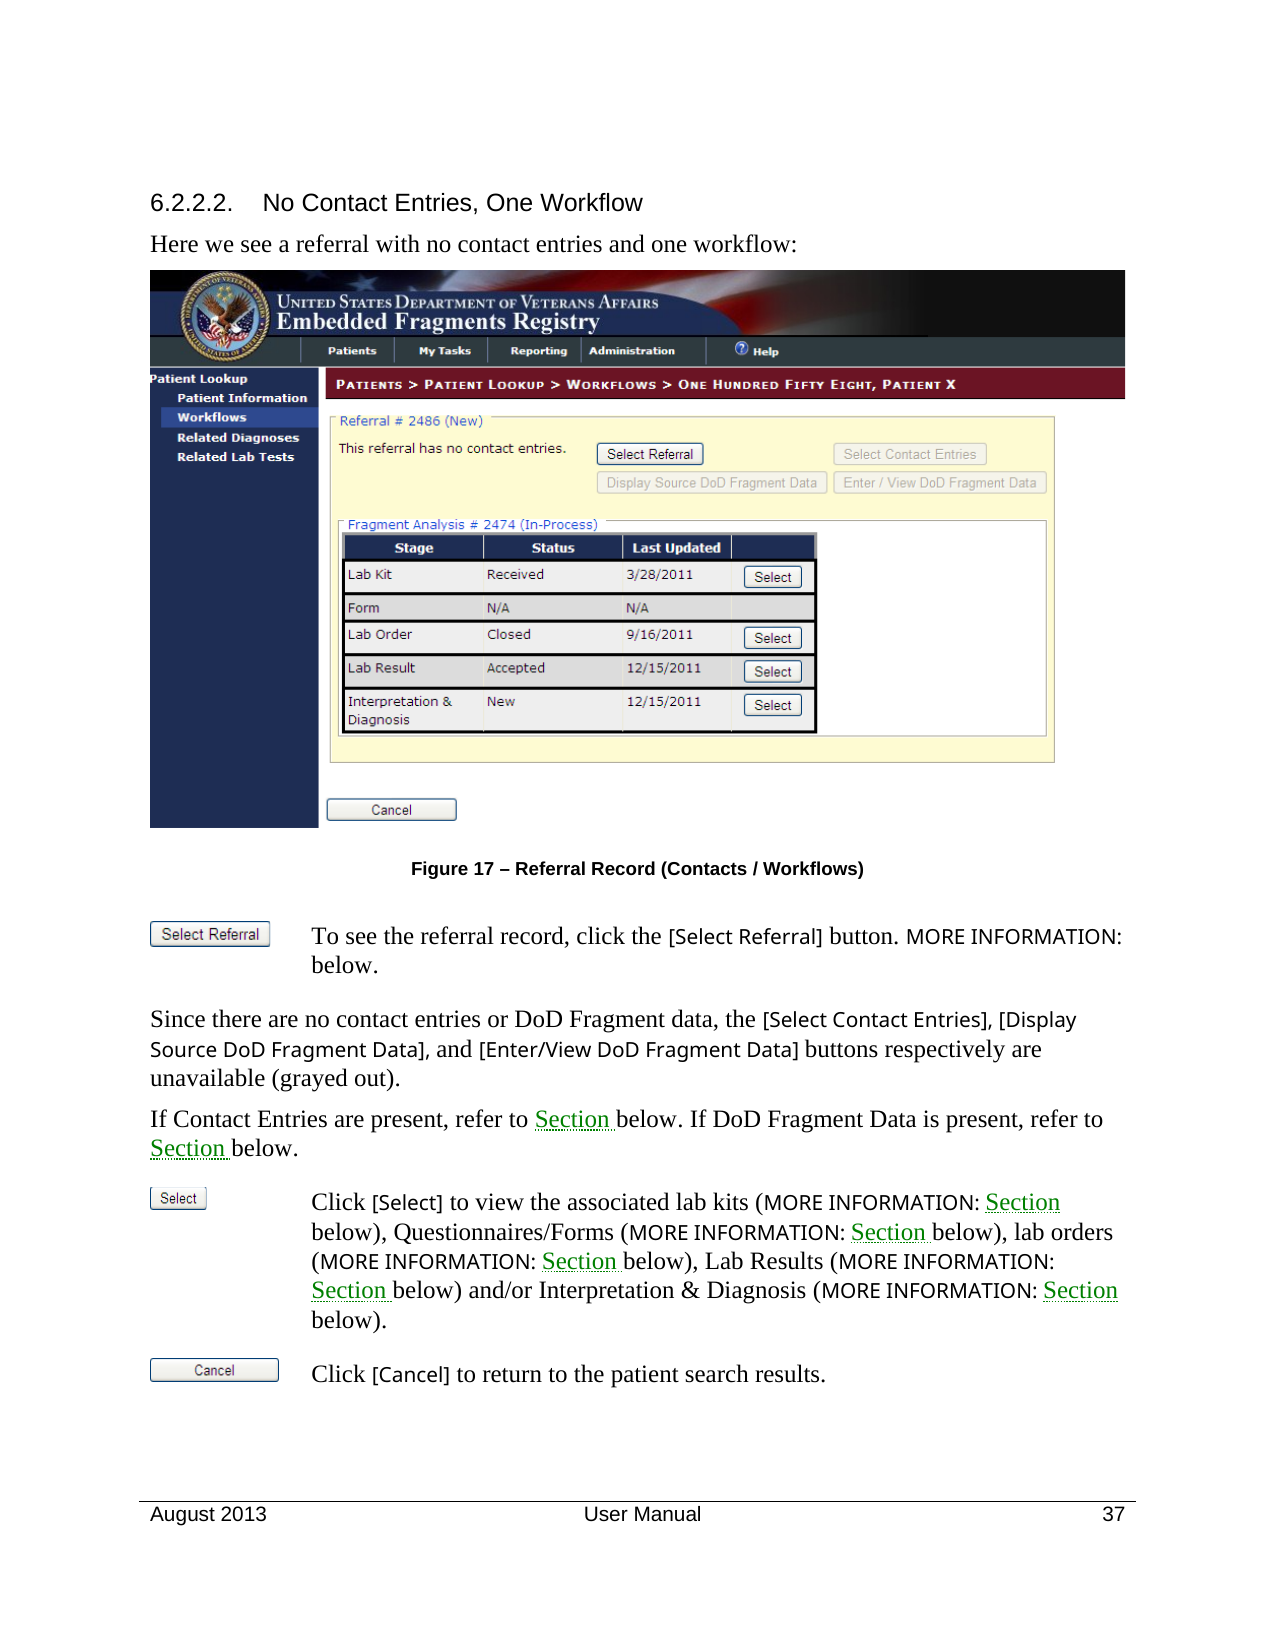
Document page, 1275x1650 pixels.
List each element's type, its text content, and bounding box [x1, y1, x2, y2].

picture [150, 1358, 279, 1382]
picture [150, 270, 1125, 829]
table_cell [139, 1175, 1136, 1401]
picture [150, 921, 270, 947]
text Here we see a referral with no contact entries and one workflow: [150, 229, 1125, 257]
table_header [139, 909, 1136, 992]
subtitle No Contact Entries, One Workflow [150, 187, 1125, 216]
text Figure 17 – Referral Record (Contacts / Workflows) [150, 858, 1125, 879]
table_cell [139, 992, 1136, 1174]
picture [150, 1187, 207, 1210]
